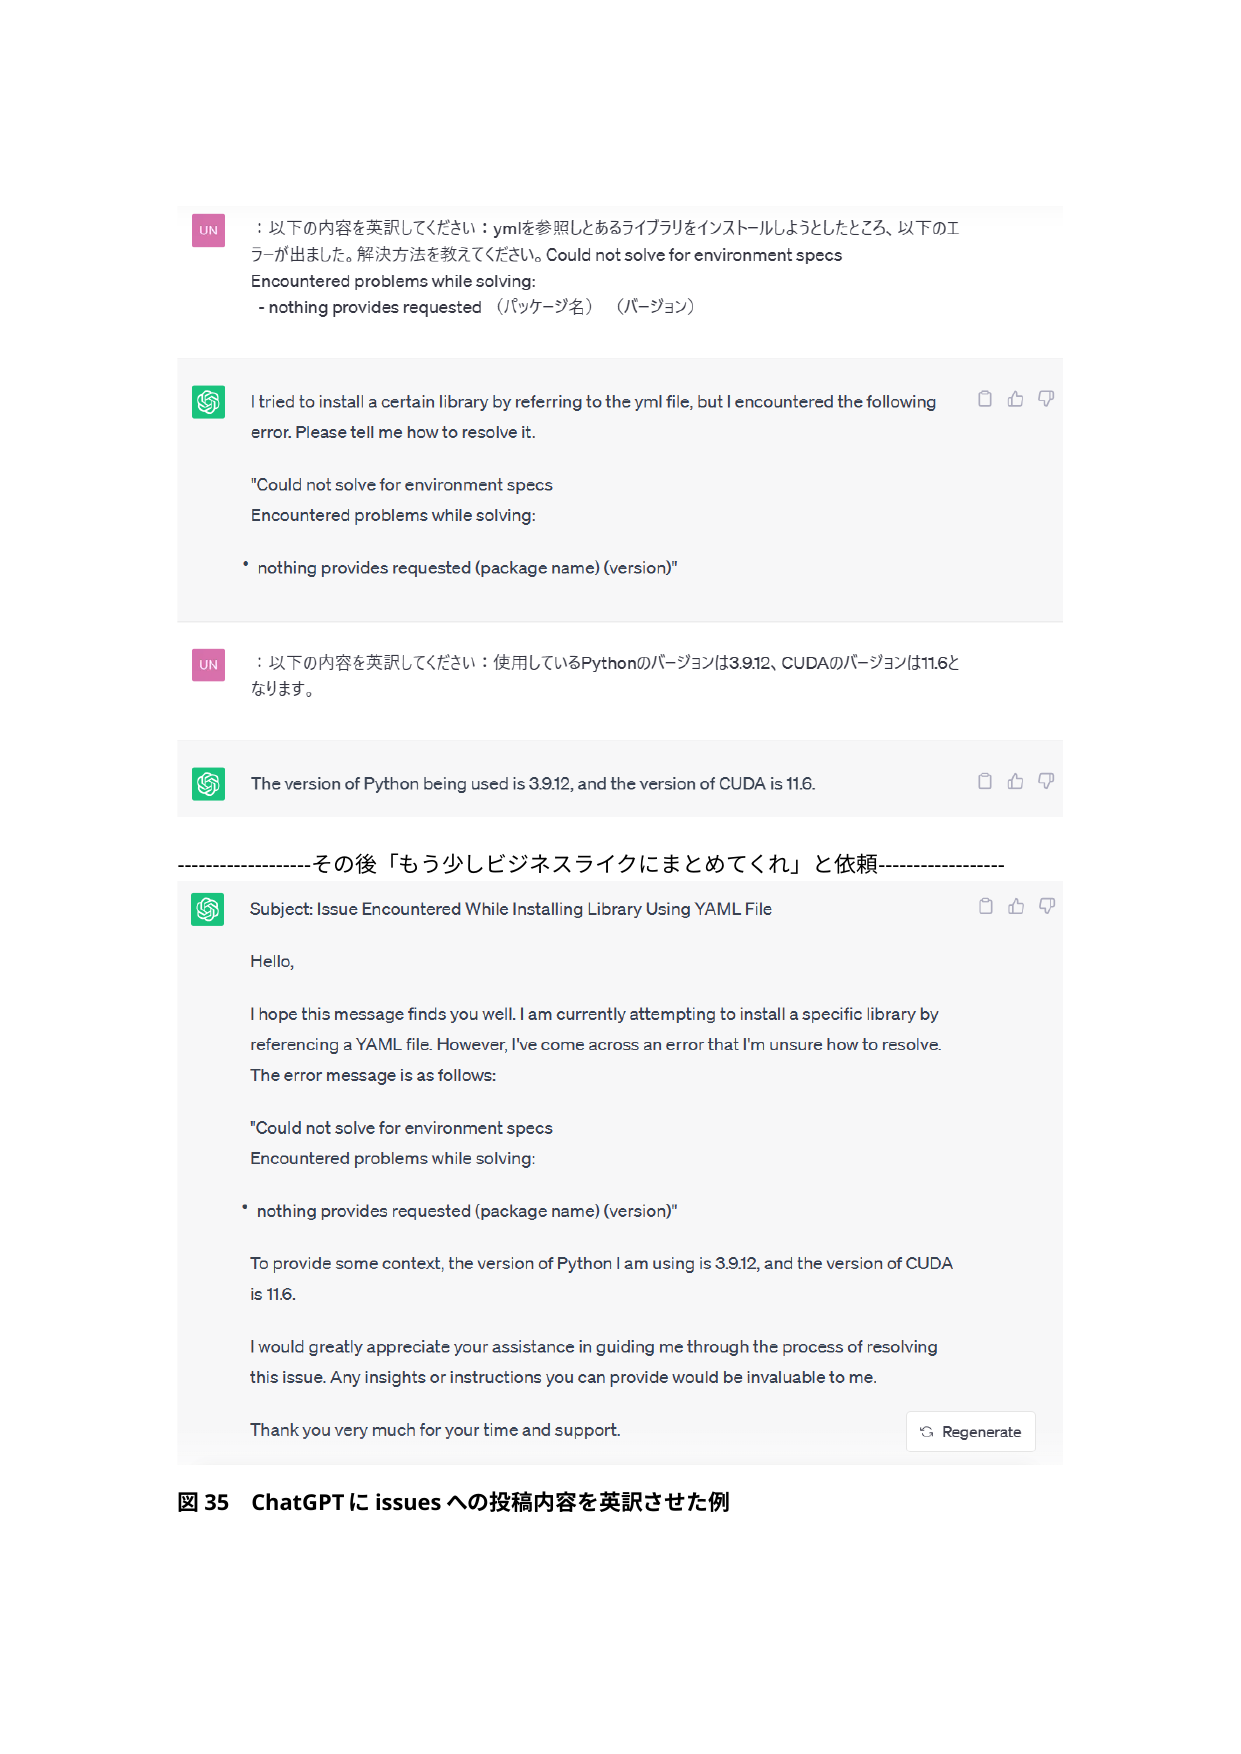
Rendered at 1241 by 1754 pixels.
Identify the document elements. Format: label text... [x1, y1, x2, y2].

picture [177, 206, 1063, 817]
text -------------------その後「もう少しビジネスライクにまとめてくれ」と依頼------------------ [177, 844, 1063, 881]
text 図 ChatGPTにissuesへの投稿内容を英訳させた例 [177, 1482, 1063, 1519]
picture [177, 881, 1063, 1465]
